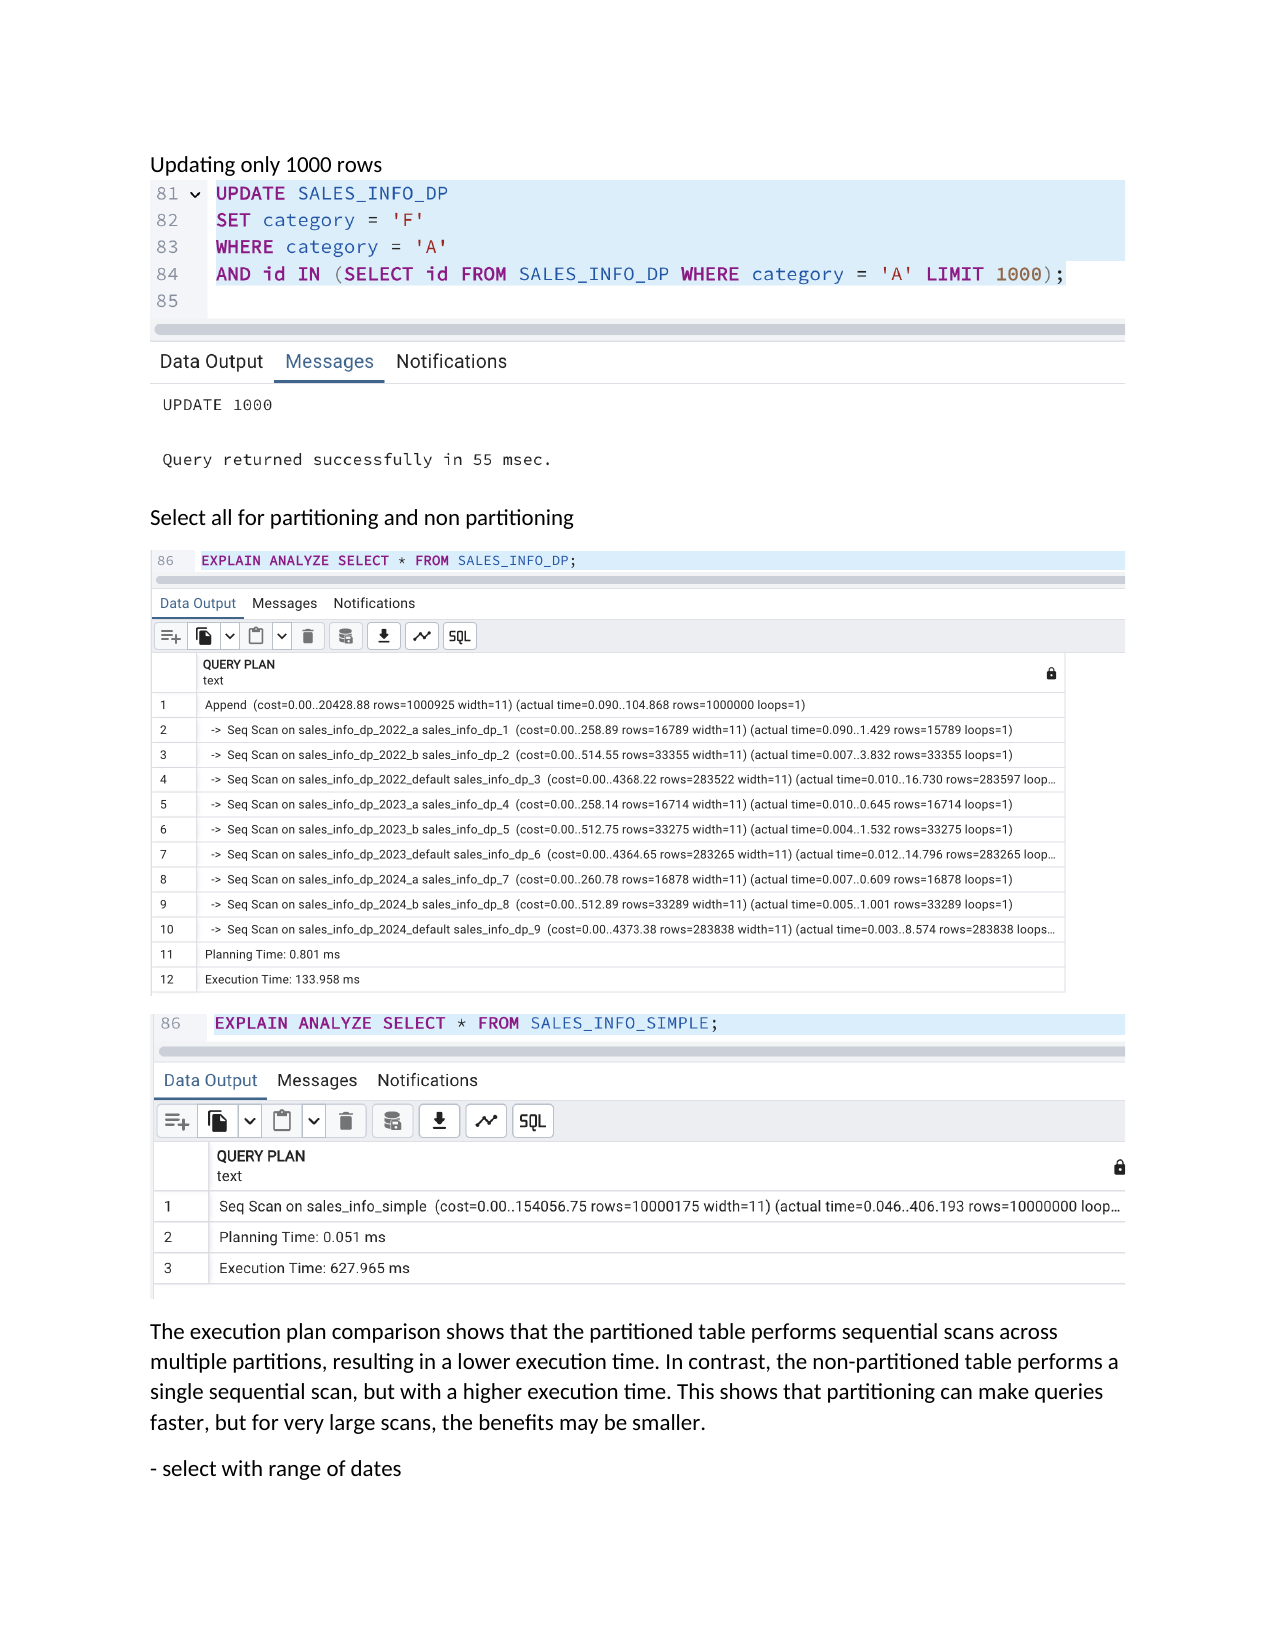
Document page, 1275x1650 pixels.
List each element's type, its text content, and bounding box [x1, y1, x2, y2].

text - select with range of dates [150, 1454, 1125, 1482]
text The execution plan comparison shows that the partitioned table performs sequential scans across multiple partitions, resulting in a lower execution time. In contrast, the non-partitioned table performs a single sequential scan, but with a higher execution time. This shows that partitioning can make queries faster, but for very large scans, the benefits may be smaller. [150, 1317, 1125, 1436]
text Updating only 1000 rows [150, 150, 1125, 180]
text Select all for partitioning and non partitioning [150, 503, 1125, 531]
picture [150, 1014, 1125, 1299]
picture [150, 550, 1125, 996]
picture [150, 180, 1125, 485]
